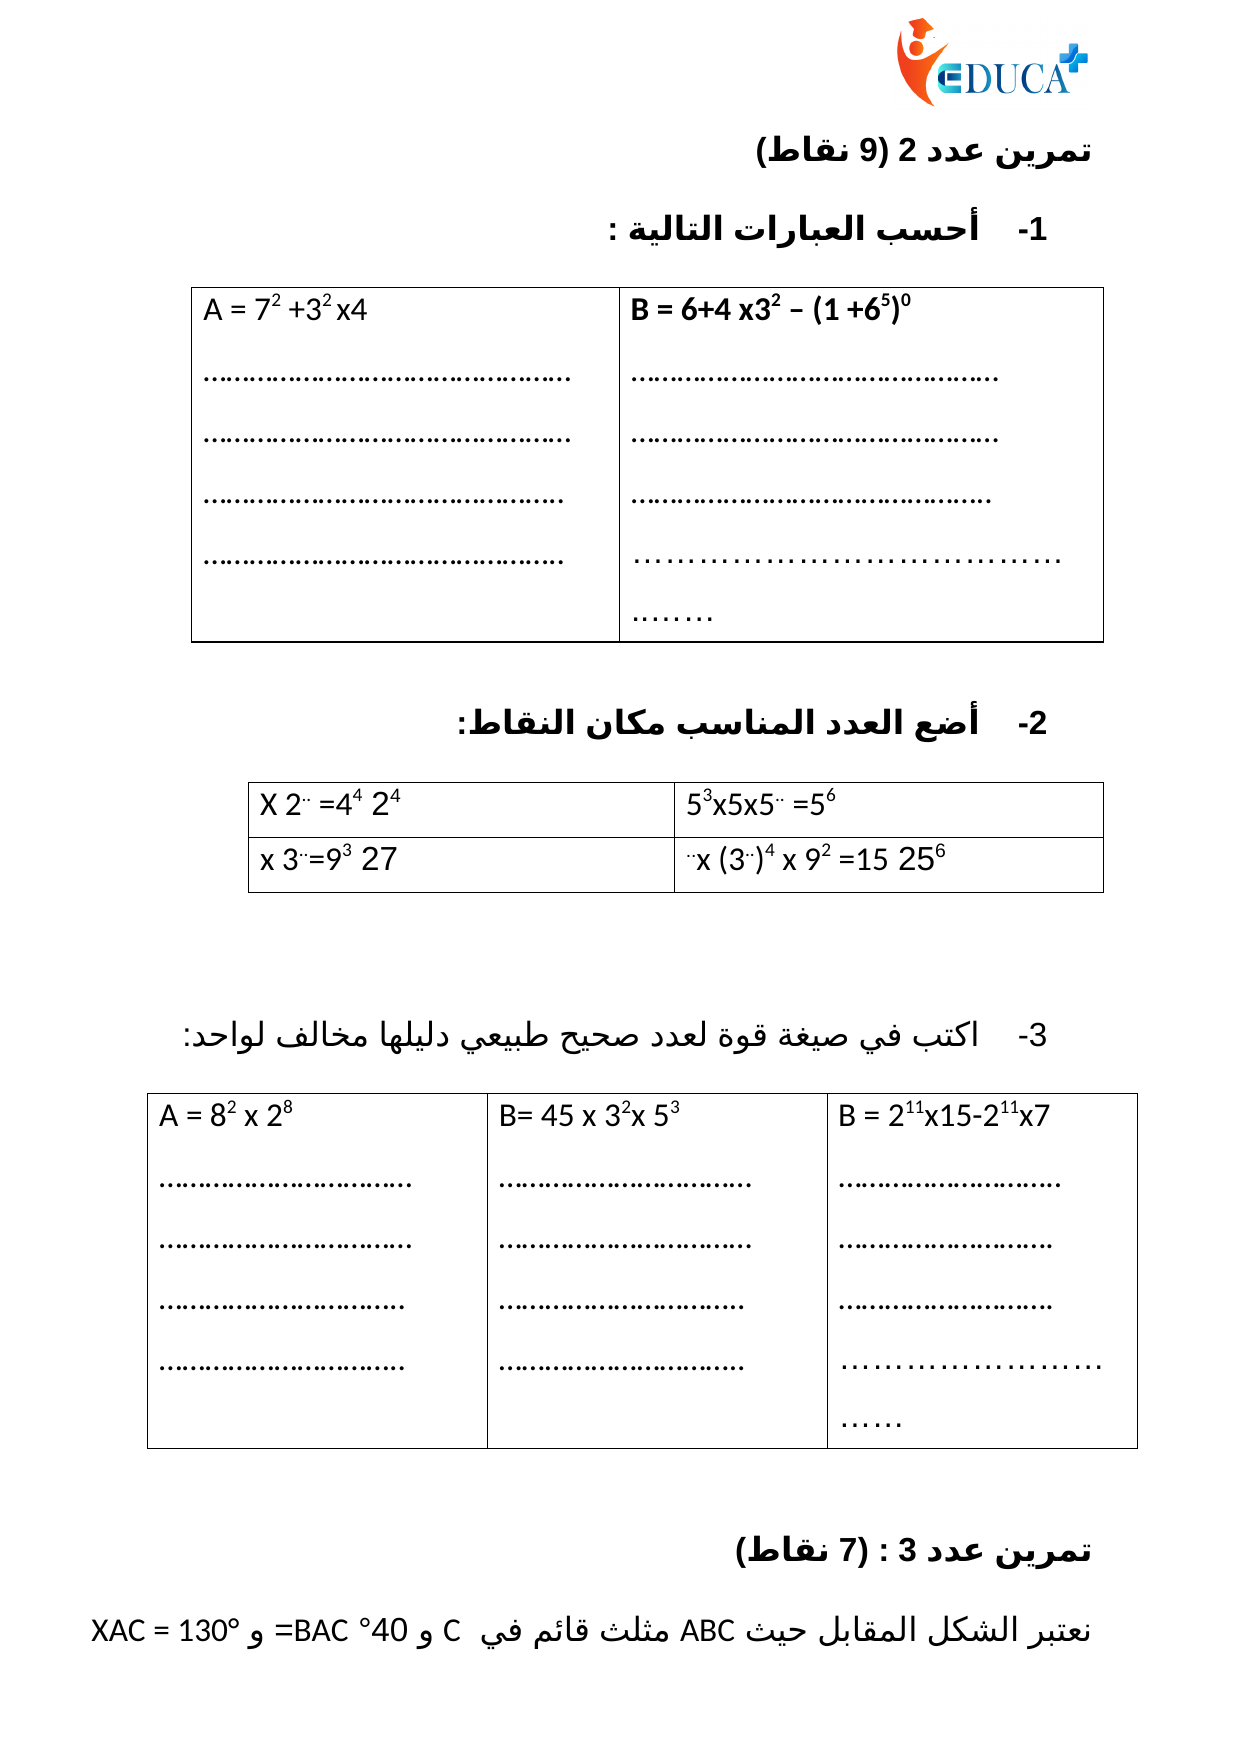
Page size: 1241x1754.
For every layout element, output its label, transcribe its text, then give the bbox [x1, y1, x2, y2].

list اكتب في صيغة قوة لعدد صحيح طبيعي دليلها مخالف لواحد: [148, 1015, 1018, 1053]
text تمرين عدد 2 (9 نقاط) [148, 130, 1093, 168]
list أحسب العبارات التالية : [148, 208, 1018, 247]
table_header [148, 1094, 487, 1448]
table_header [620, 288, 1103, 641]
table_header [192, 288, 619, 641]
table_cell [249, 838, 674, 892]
list أضع العدد المناسب مكان النقاط: [148, 703, 1018, 742]
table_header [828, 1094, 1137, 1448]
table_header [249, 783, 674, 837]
picture [890, 14, 1093, 110]
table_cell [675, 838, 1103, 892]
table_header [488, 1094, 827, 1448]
text تمرين عدد 3 : (7 نقاط) [148, 1531, 1093, 1569]
text نعتبر الشكل المقابل حيث ABC مثلث قائم في C و 40° BAC= و XAC = 130° [88, 1609, 1093, 1650]
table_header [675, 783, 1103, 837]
